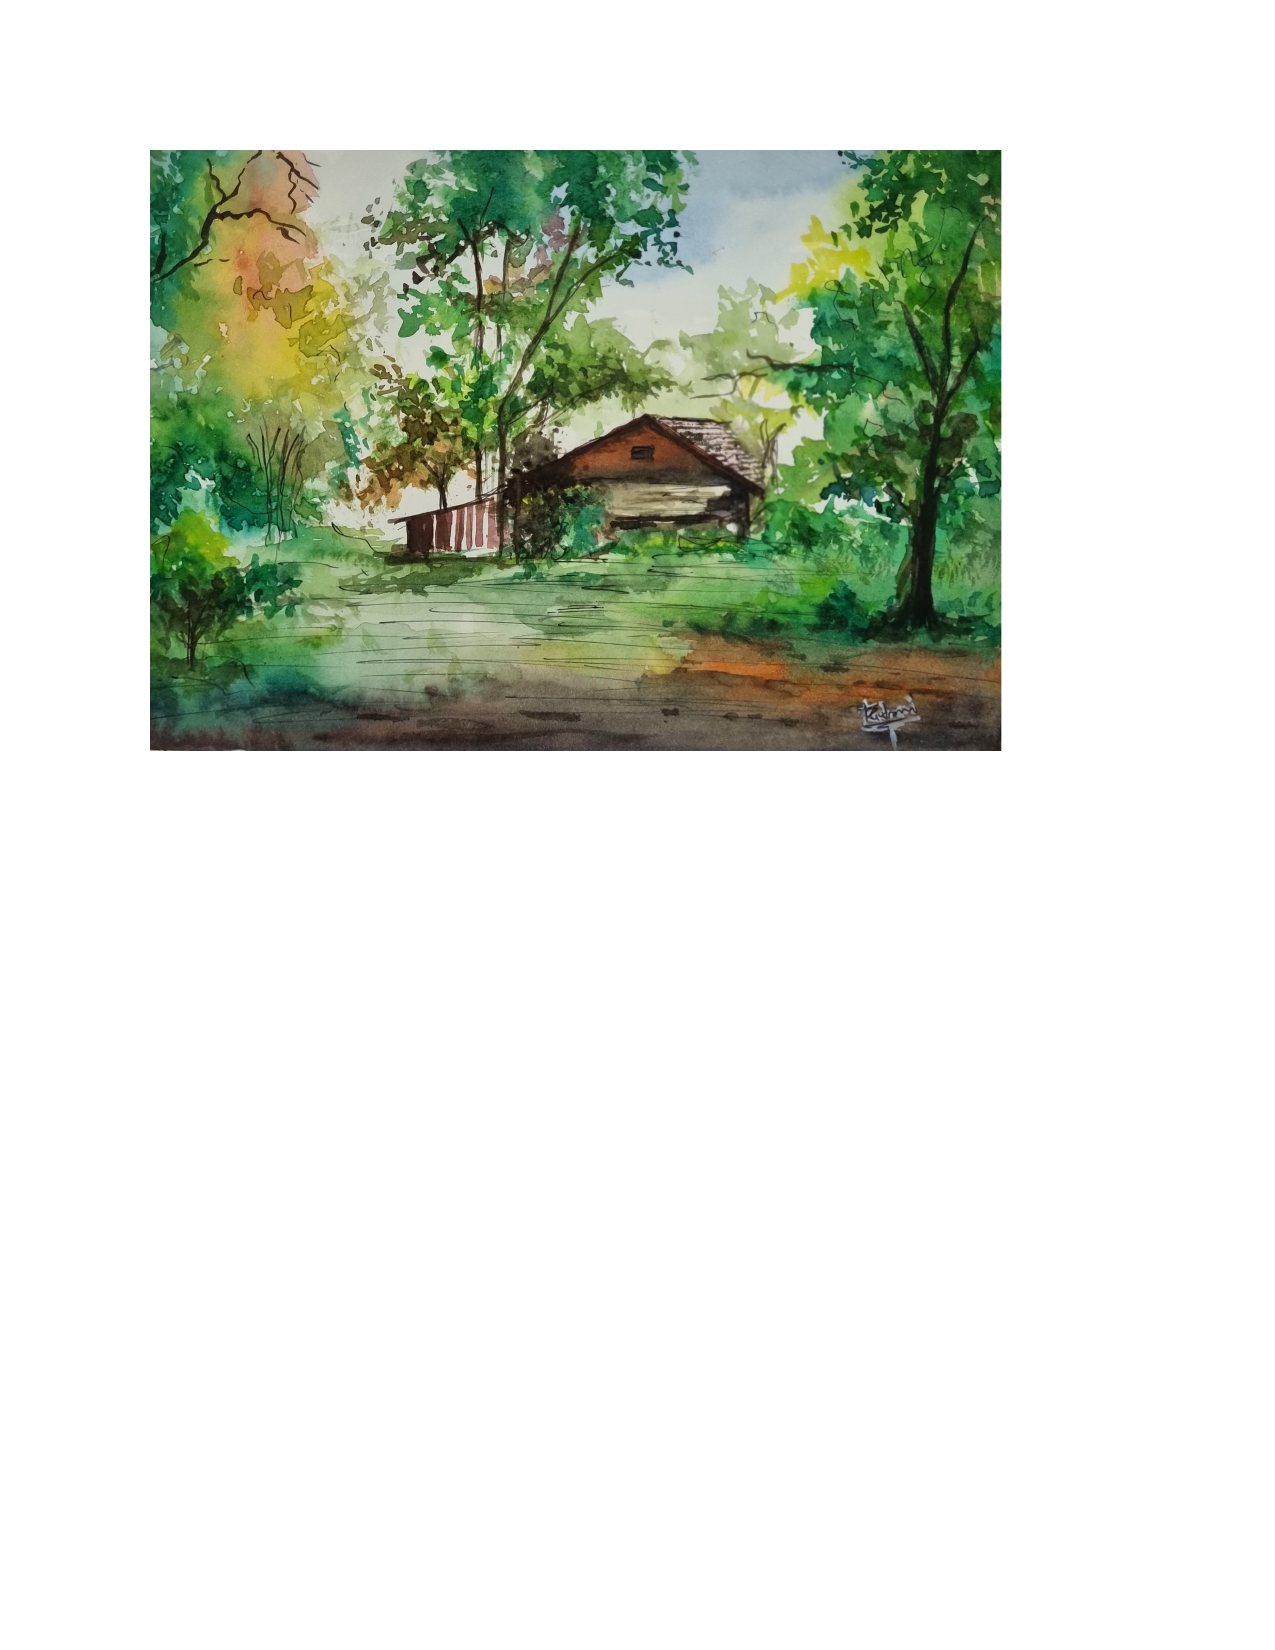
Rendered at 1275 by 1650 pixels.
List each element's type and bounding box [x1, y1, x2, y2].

picture [150, 150, 1002, 751]
